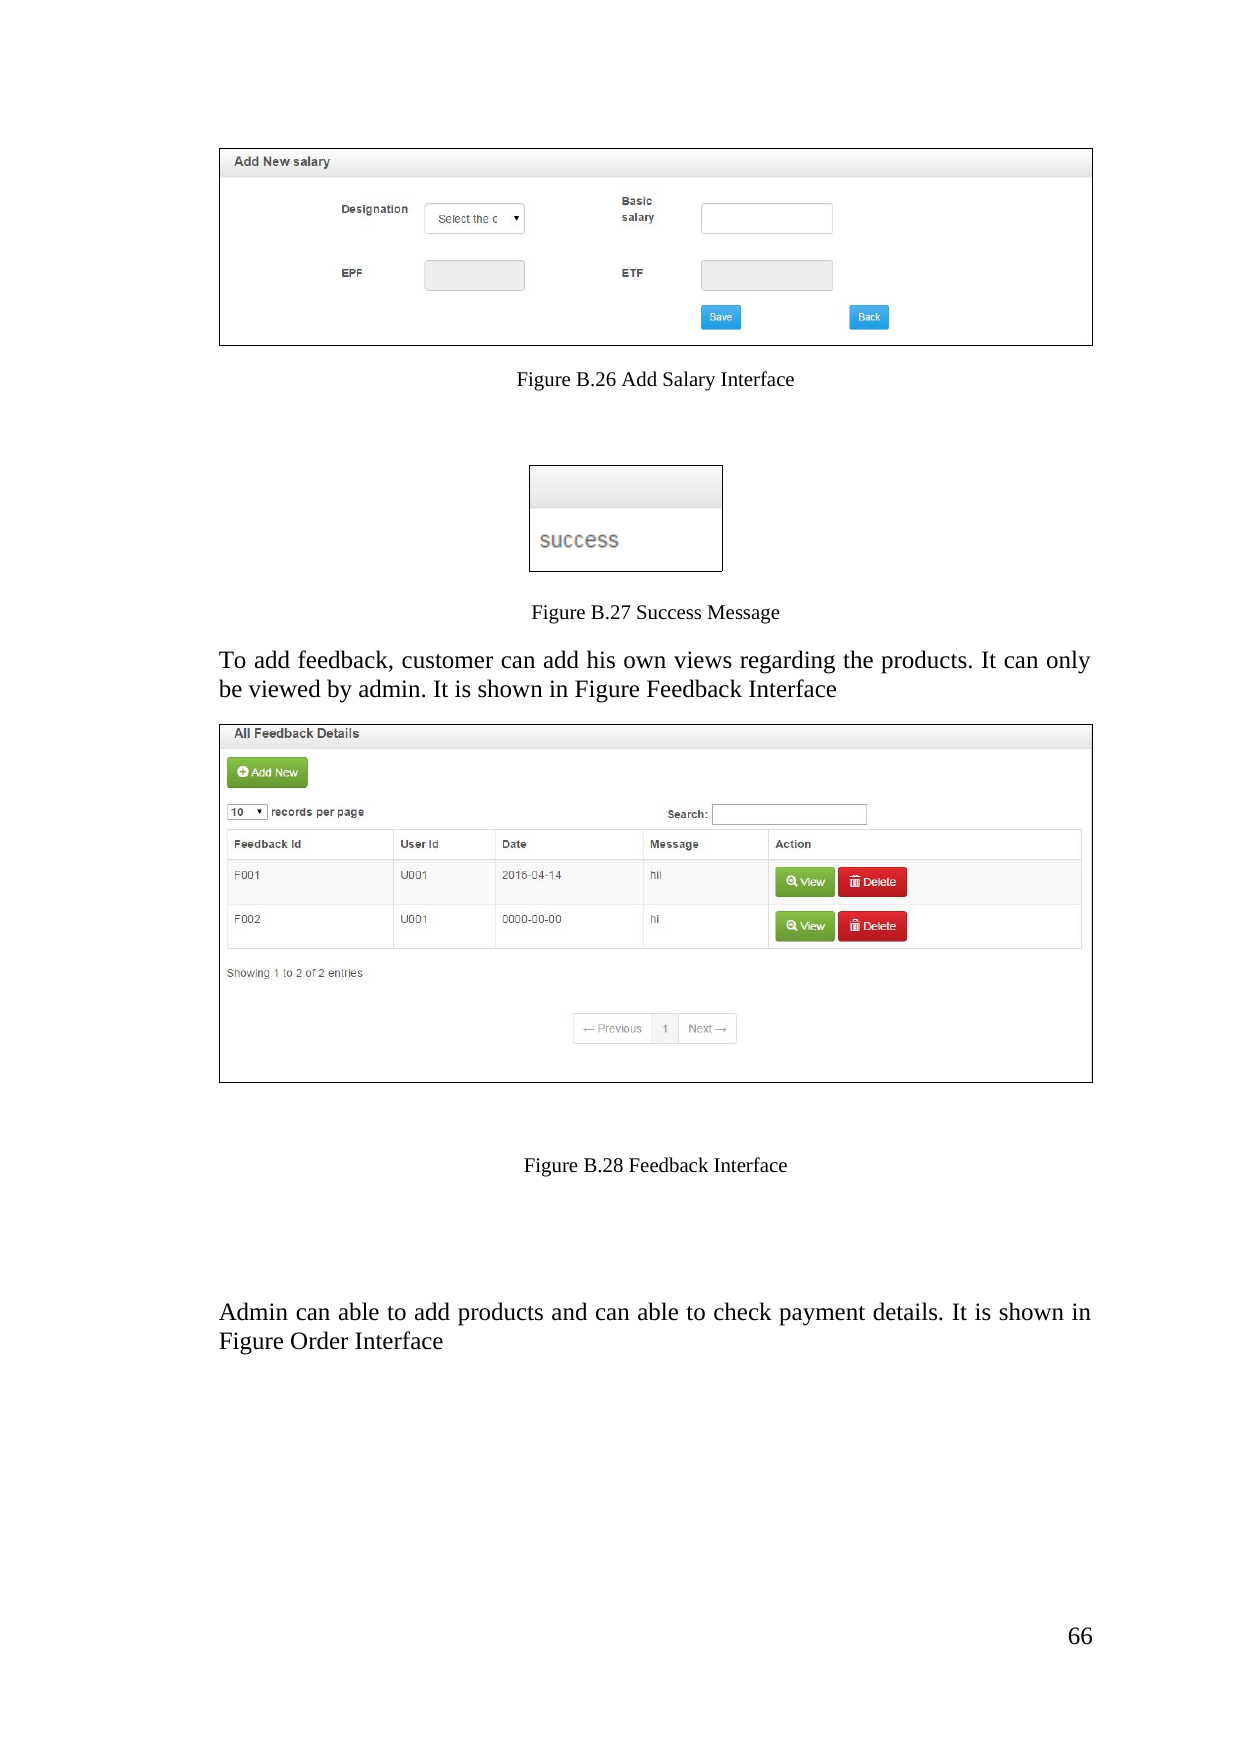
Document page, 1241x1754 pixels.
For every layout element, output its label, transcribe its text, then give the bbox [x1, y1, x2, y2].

text Figure B.26 Add Salary Interface [218, 366, 1092, 391]
picture [220, 725, 1092, 1082]
text Admin can able to add products and can able to check payment details. It is shown in Figure Order Interface [218, 1297, 1092, 1354]
picture [220, 149, 1092, 345]
text Figure B.27 Success Message [218, 600, 1092, 624]
picture [530, 466, 722, 571]
text Figure B.28 Feedback Interface [218, 1153, 1092, 1177]
text To add feedback, customer can add his own views regarding the products. It can only be viewed by admin. It is shown in Figure Feedback Interface [218, 645, 1092, 703]
